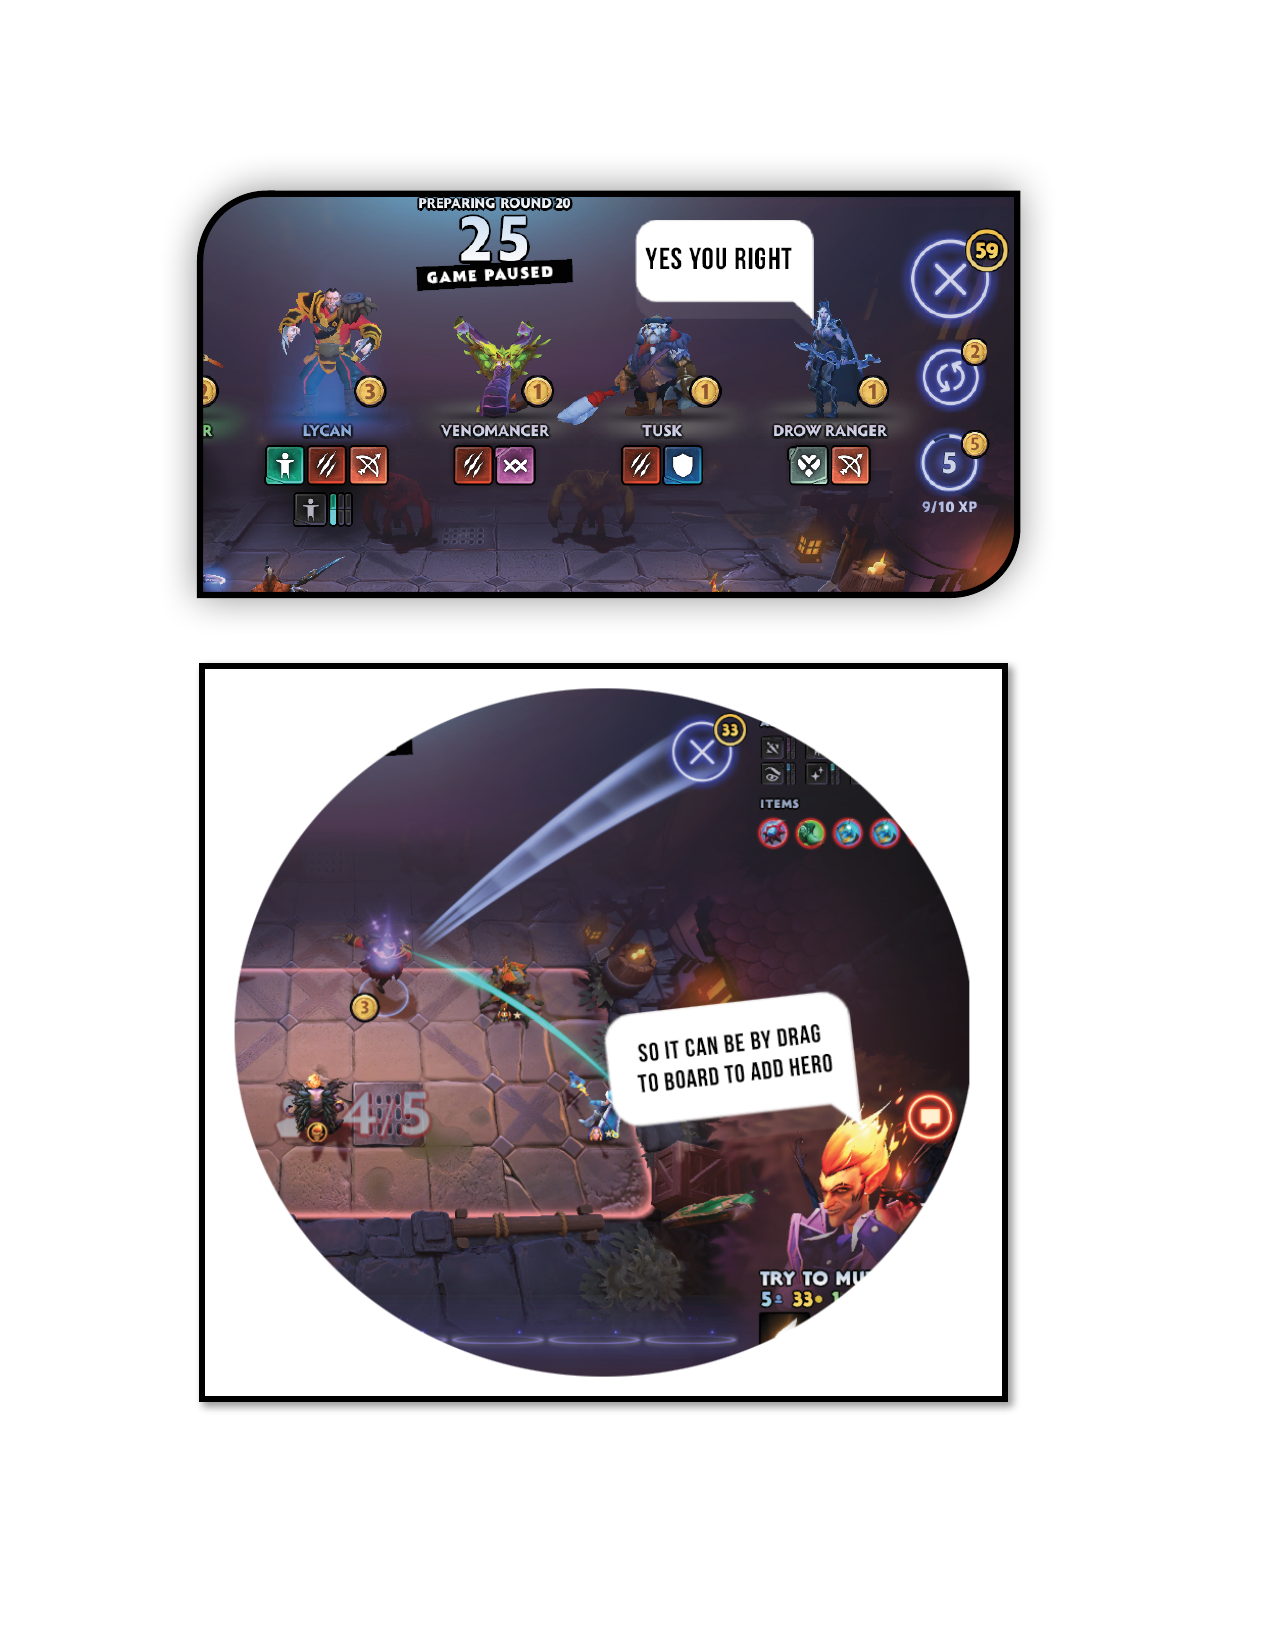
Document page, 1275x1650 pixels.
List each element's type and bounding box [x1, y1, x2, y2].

picture [205, 669, 1002, 1396]
picture [204, 197, 1014, 591]
